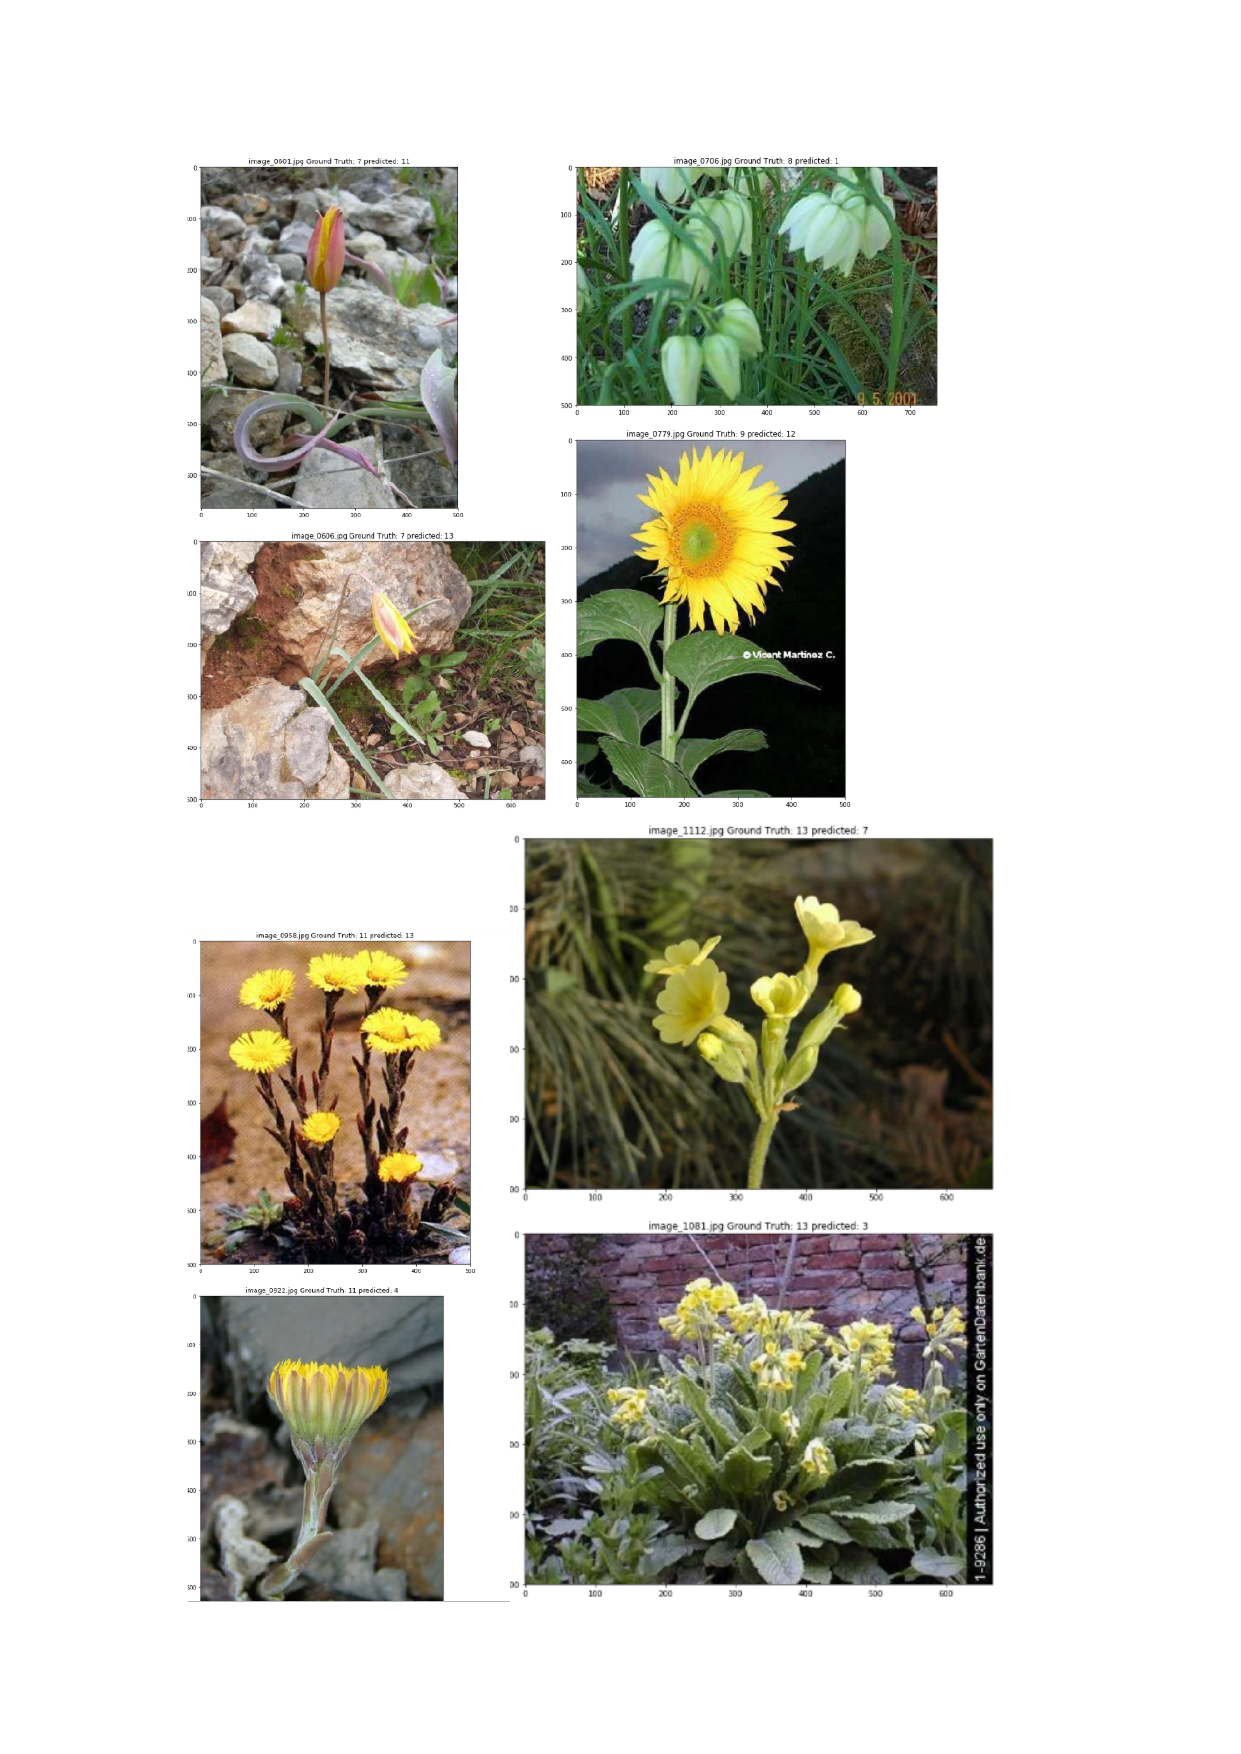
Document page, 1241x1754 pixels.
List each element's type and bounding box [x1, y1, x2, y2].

picture [187, 817, 1014, 1603]
picture [187, 150, 949, 816]
